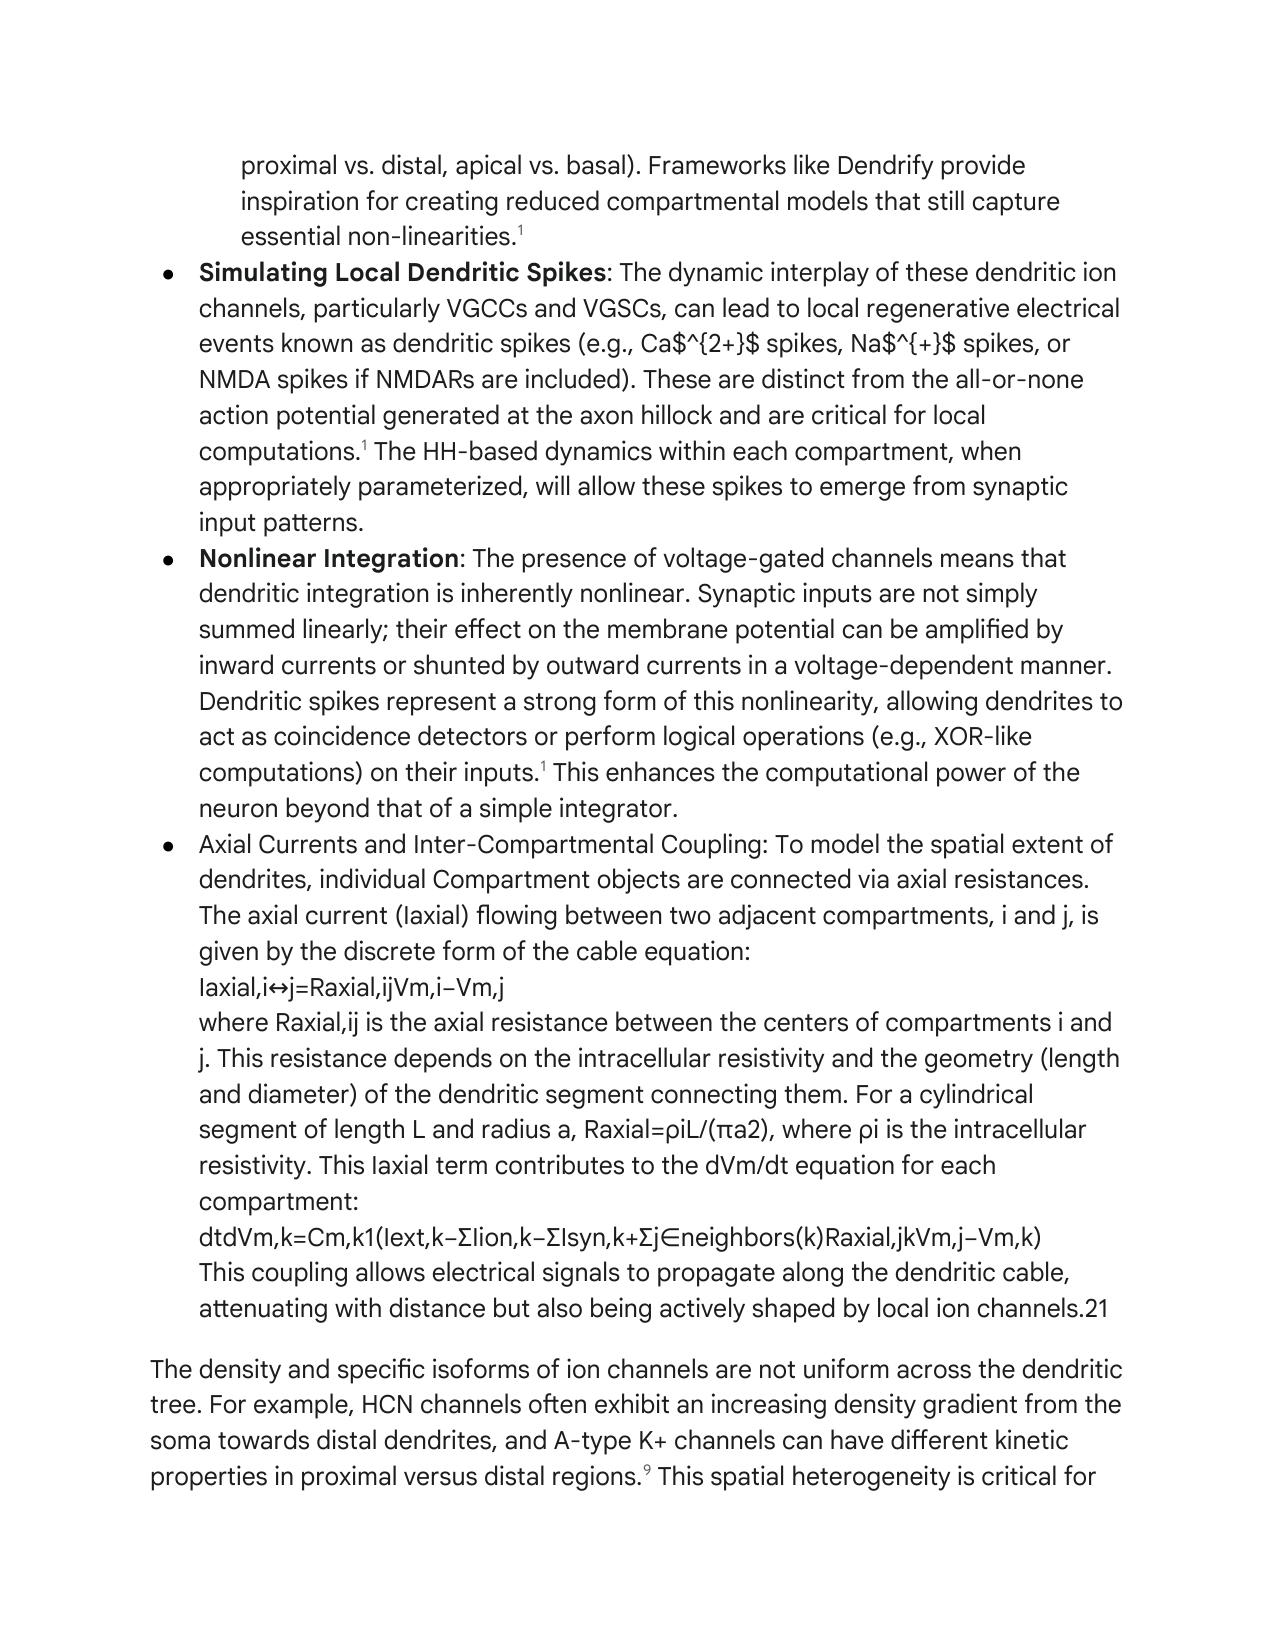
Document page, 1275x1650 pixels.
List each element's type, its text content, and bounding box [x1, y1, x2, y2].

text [150, 1354, 1125, 1493]
list Axial Currents and Inter-Compartmental Coupling: To model the spatial extent of dendrites, individual Compartment objects are connected via axial resistances. The axial current (Iaxial​) flowing between two adjacent compartments, i and j, is given by the discrete form of the cable equation: Iaxial,i↔j​=Raxial,ij​Vm,i​−Vm,j​​ where Raxial,ij​ is the axial resistance between the centers of compartments i and j. This resistance depends on the intracellular resistivity and the geometry (length and diameter) of the dendritic segment connecting them. For a cylindrical segment of length L and radius a, Raxial​=ρi​L/(πa2), where ρi​ is the intracellular resistivity. This Iaxial​ term contributes to the dVm​/dt equation for each compartment: dtdVm,k​​=Cm,k​1​(Iext,k​−∑Iion,k​−∑Isyn,k​+∑j∈neighbors(k)​Raxial,jk​Vm,j​−Vm,k​​) This coupling allows electrical signals to propagate along the dendritic cable, attenuating with distance but also being actively shaped by local ion channels.21 [161, 829, 1125, 1325]
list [203, 150, 1125, 253]
list Simulating Local Dendritic Spikes: The dynamic interplay of these dendritic ion channels, particularly VGCCs and VGSCs, can lead to local regenerative electrical events known as dendritic spikes (e.g., Ca$^{2+}$ spikes, Na$^{+}$ spikes, or NMDA spikes if NMDARs are included). These are distinct from the all-or-none action potential generated at the axon hillock and are critical for local computations.1 The HH-based dynamics within each compartment, when appropriately parameterized, will allow these spikes to emerge from synaptic input patterns. [161, 257, 1125, 539]
list Nonlinear Integration: The presence of voltage-gated channels means that dendritic integration is inherently nonlinear. Synaptic inputs are not simply summed linearly; their effect on the membrane potential can be amplified by inward currents or shunted by outward currents in a voltage-dependent manner. Dendritic spikes represent a strong form of this nonlinearity, allowing dendrites to act as coincidence detectors or perform logical operations (e.g., XOR-like computations) on their inputs.1 This enhances the computational power of the neuron beyond that of a simple integrator. [161, 543, 1125, 824]
